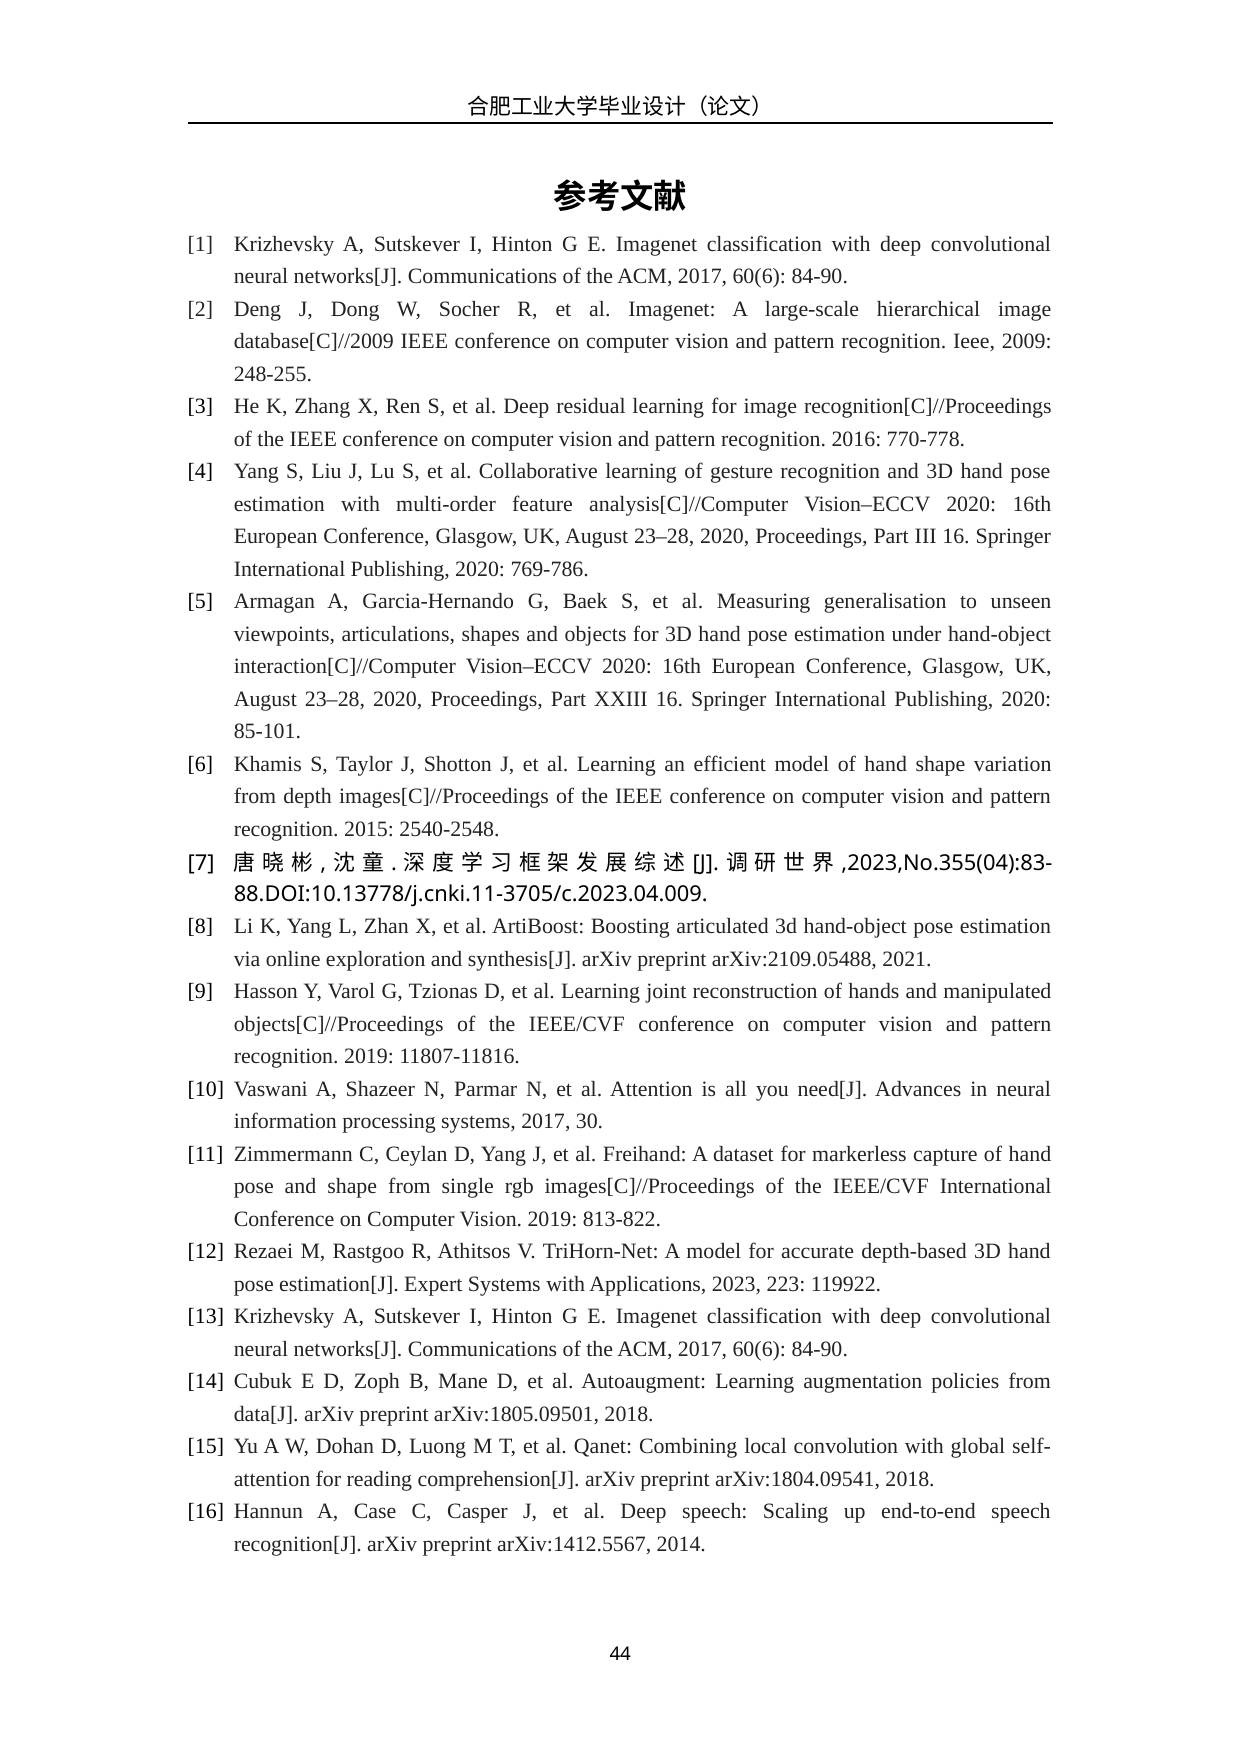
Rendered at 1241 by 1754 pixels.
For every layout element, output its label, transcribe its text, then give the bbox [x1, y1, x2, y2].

list Cubuk E D, Zoph B, Mane D, et al. Autoaugment: Learning augmentation policies from data[J]. arXiv preprint arXiv:1805.09501, 2018. [187, 1364, 1053, 1429]
list Rezaei M, Rastgoo R, Athitsos V. TriHorn-Net: A model for accurate depth-based 3D hand pose estimation[J]. Expert Systems with Applications, 2023, 223: 119922. [187, 1234, 1053, 1299]
list Hasson Y, Varol G, Tzionas D, et al. Learning joint reconstruction of hands and manipulated objects[C]//Proceedings of the IEEE/CVF conference on computer vision and pattern recognition. 2019: 11807-11816. [187, 974, 1053, 1072]
list Krizhevsky A, Sutskever I, Hinton G E. Imagenet classification with deep convolutional neural networks[J]. Communications of the ACM, 2017, 60(6): 84-90. [187, 227, 1053, 292]
list Khamis S, Taylor J, Shotton J, et al. Learning an efficient model of hand shape variation from depth images[C]//Proceedings of the IEEE conference on computer vision and pattern recognition. 2015: 2540-2548. [187, 747, 1053, 844]
list He K, Zhang X, Ren S, et al. Deep residual learning for image recognition[C]//Proceedings of the IEEE conference on computer vision and pattern recognition. 2016: 770-778. [187, 389, 1053, 454]
list Vaswani A, Shazeer N, Parmar N, et al. Attention is all you need[J]. Advances in neural information processing systems, 2017, 30. [187, 1072, 1053, 1137]
list 唐晓彬,沈童.深度学习框架发展综述[J].调研世界,2023,No.355(04):83-88.DOI:10.13778/j.cnki.11-3705/c.2023.04.009. [187, 844, 1053, 909]
list Li K, Yang L, Zhan X, et al. ArtiBoost: Boosting articulated 3d hand-object pose estimation via online exploration and synthesis[J]. arXiv preprint arXiv:2109.05488, 2021. [187, 909, 1053, 974]
text 参考文献 [187, 162, 1053, 227]
list Krizhevsky A, Sutskever I, Hinton G E. Imagenet classification with deep convolutional neural networks[J]. Communications of the ACM, 2017, 60(6): 84-90. [187, 1299, 1053, 1364]
list Hannun A, Case C, Casper J, et al. Deep speech: Scaling up end-to-end speech recognition[J]. arXiv preprint arXiv:1412.5567, 2014. [187, 1494, 1053, 1559]
list Armagan A, Garcia-Hernando G, Baek S, et al. Measuring generalisation to unseen viewpoints, articulations, shapes and objects for 3D hand pose estimation under hand-object interaction[C]//Computer Vision–ECCV 2020: 16th European Conference, Glasgow, UK, August 23–28, 2020, Proceedings, Part XXIII 16. Springer International Publishing, 2020: 85-101. [187, 584, 1053, 747]
list Yu A W, Dohan D, Luong M T, et al. Qanet: Combining local convolution with global self-attention for reading comprehension[J]. arXiv preprint arXiv:1804.09541, 2018. [187, 1429, 1053, 1494]
list Deng J, Dong W, Socher R, et al. Imagenet: A large-scale hierarchical image database[C]//2009 IEEE conference on computer vision and pattern recognition. Ieee, 2009: 248-255. [187, 292, 1053, 389]
list Yang S, Liu J, Lu S, et al. Collaborative learning of gesture recognition and 3D hand pose estimation with multi-order feature analysis[C]//Computer Vision–ECCV 2020: 16th European Conference, Glasgow, UK, August 23–28, 2020, Proceedings, Part III 16. Springer International Publishing, 2020: 769-786. [187, 454, 1053, 584]
list Zimmermann C, Ceylan D, Yang J, et al. Freihand: A dataset for markerless capture of hand pose and shape from single rgb images[C]//Proceedings of the IEEE/CVF International Conference on Computer Vision. 2019: 813-822. [187, 1137, 1053, 1234]
